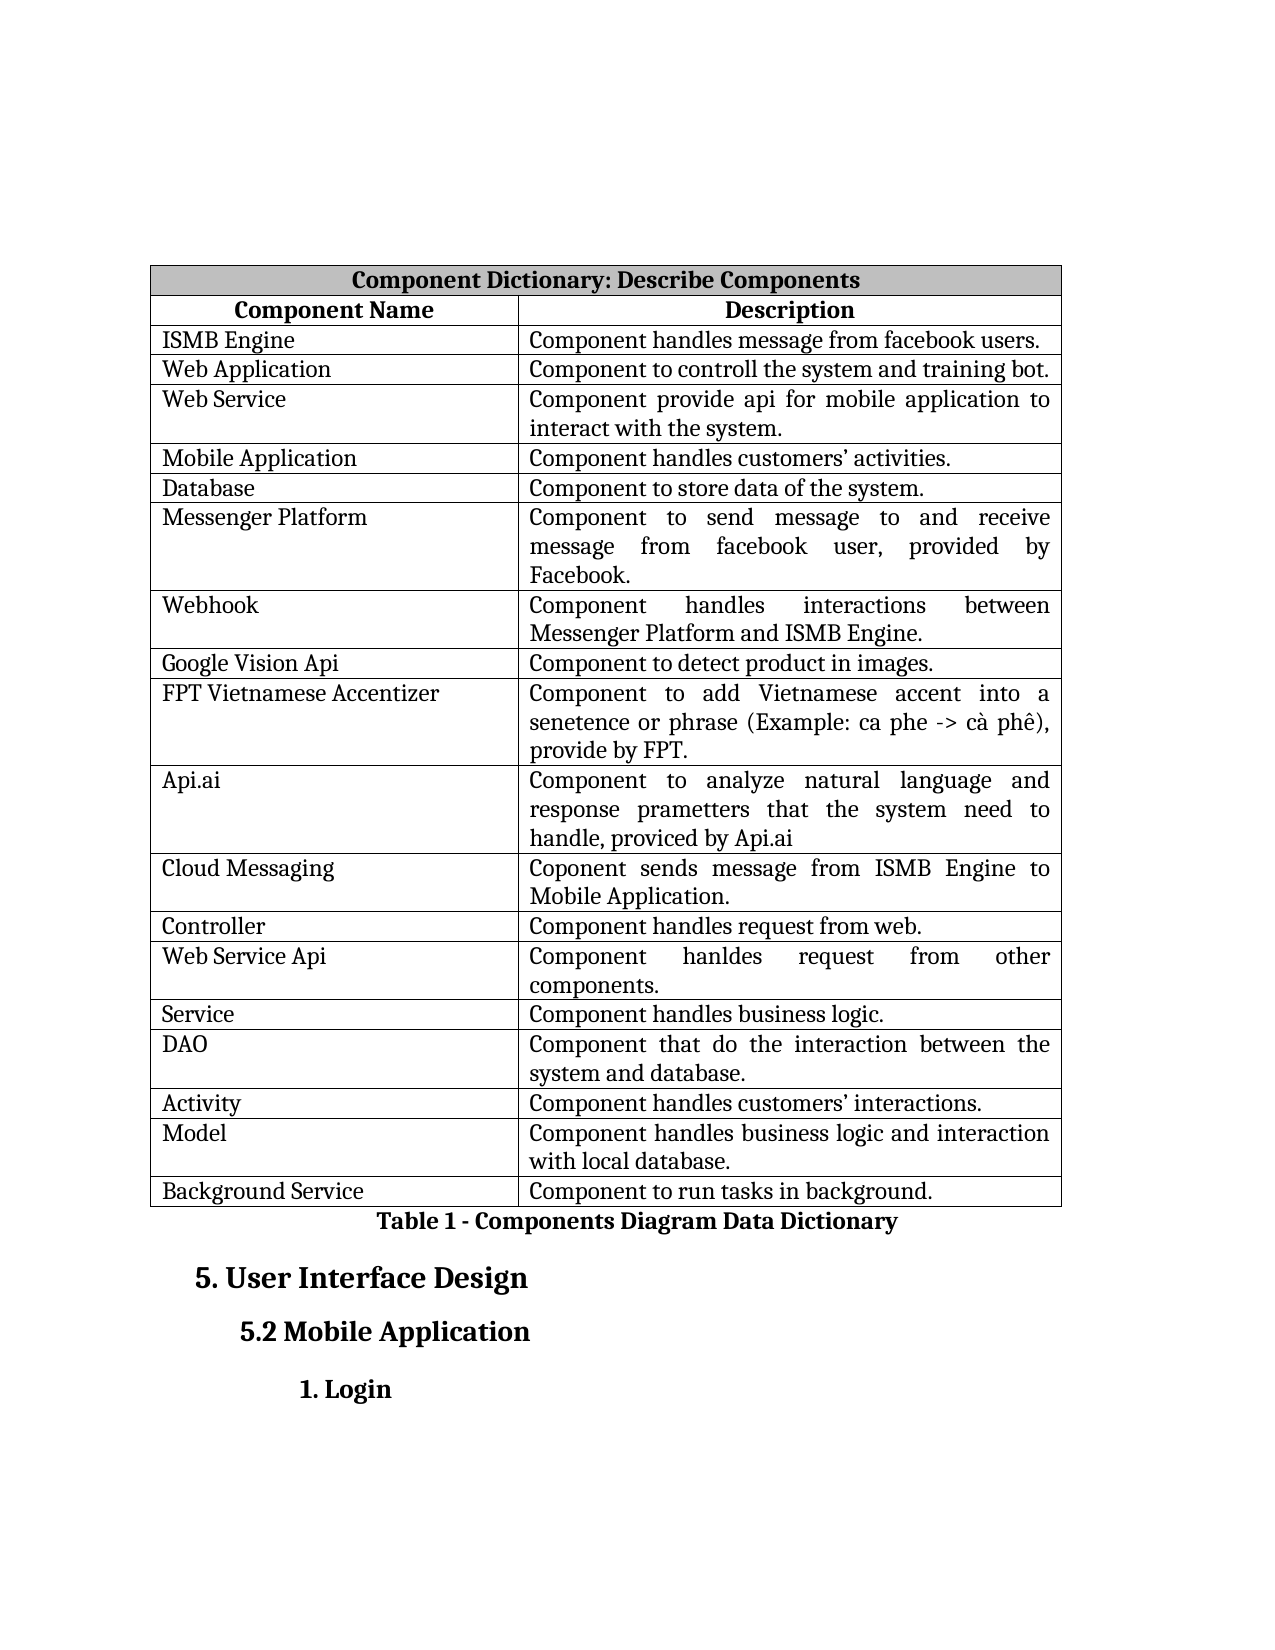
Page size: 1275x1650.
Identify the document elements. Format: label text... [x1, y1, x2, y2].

table_cell Google Vision Api [151, 649, 518, 678]
table_cell Component handles message from facebook users. [519, 326, 1061, 354]
list 1. Login [300, 1374, 1125, 1405]
table_cell Background Service [151, 1177, 518, 1206]
table_cell Component to send message to and receive message from facebook user, provided by Facebook. [519, 503, 1061, 589]
table_cell Database [151, 474, 518, 502]
table_cell Component to detect product in images. [519, 649, 1061, 678]
text 5.2 Mobile Application [240, 1315, 1125, 1349]
table_cell Component handles business logic. [519, 1000, 1061, 1029]
table_cell Component handles interactions between Messenger Platform and ISMB Engine. [519, 591, 1061, 648]
table_cell Webhook [151, 591, 518, 648]
table_cell Coponent sends message from ISMB Engine to Mobile Application. [519, 854, 1061, 911]
table_cell ISMB Engine [151, 326, 518, 354]
table_cell Component to add Vietnamese accent into a senetence or phrase (Example: ca phe -> cà phê), provide by FPT. [519, 679, 1061, 765]
table_cell Component to run tasks in background. [519, 1177, 1061, 1206]
table_cell Mobile Application [151, 444, 518, 472]
table_cell Messenger Platform [151, 503, 518, 589]
table_header Component Dictionary: Describe Components [151, 266, 1061, 295]
table_cell Component handles request from web. [519, 912, 1061, 941]
table_cell Cloud Messaging [151, 854, 518, 911]
table_cell Web Service Api [151, 942, 518, 999]
table_cell Activity [151, 1089, 518, 1117]
table_cell Component to controll the system and training bot. [519, 355, 1061, 384]
table_cell Controller [151, 912, 518, 941]
table_cell Api.ai [151, 766, 518, 852]
table_cell DAO [151, 1030, 518, 1088]
table_cell Description [519, 296, 1061, 324]
table_cell Web Application [151, 355, 518, 384]
table_cell Component to analyze natural language and response prametters that the system need to handle, proviced by Api.ai [519, 766, 1061, 852]
table_cell Component handles customers’ interactions. [519, 1089, 1061, 1117]
table_cell Component provide api for mobile application to interact with the system. [519, 385, 1061, 443]
table_cell Component to store data of the system. [519, 474, 1061, 502]
table_cell Service [151, 1000, 518, 1029]
table_cell FPT Vietnamese Accentizer [151, 679, 518, 765]
table_cell Component Name [151, 296, 518, 324]
table_cell Component that do the interaction between the system and database. [519, 1030, 1061, 1088]
table_cell Component hanldes request from other components. [519, 942, 1061, 999]
table_cell Web Service [151, 385, 518, 443]
list 5. User Interface Design [195, 1261, 1125, 1297]
table_cell Component handles customers’ activities. [519, 444, 1061, 472]
table_cell Component handles business logic and interaction with local database. [519, 1119, 1061, 1176]
table_cell Model [151, 1119, 518, 1176]
